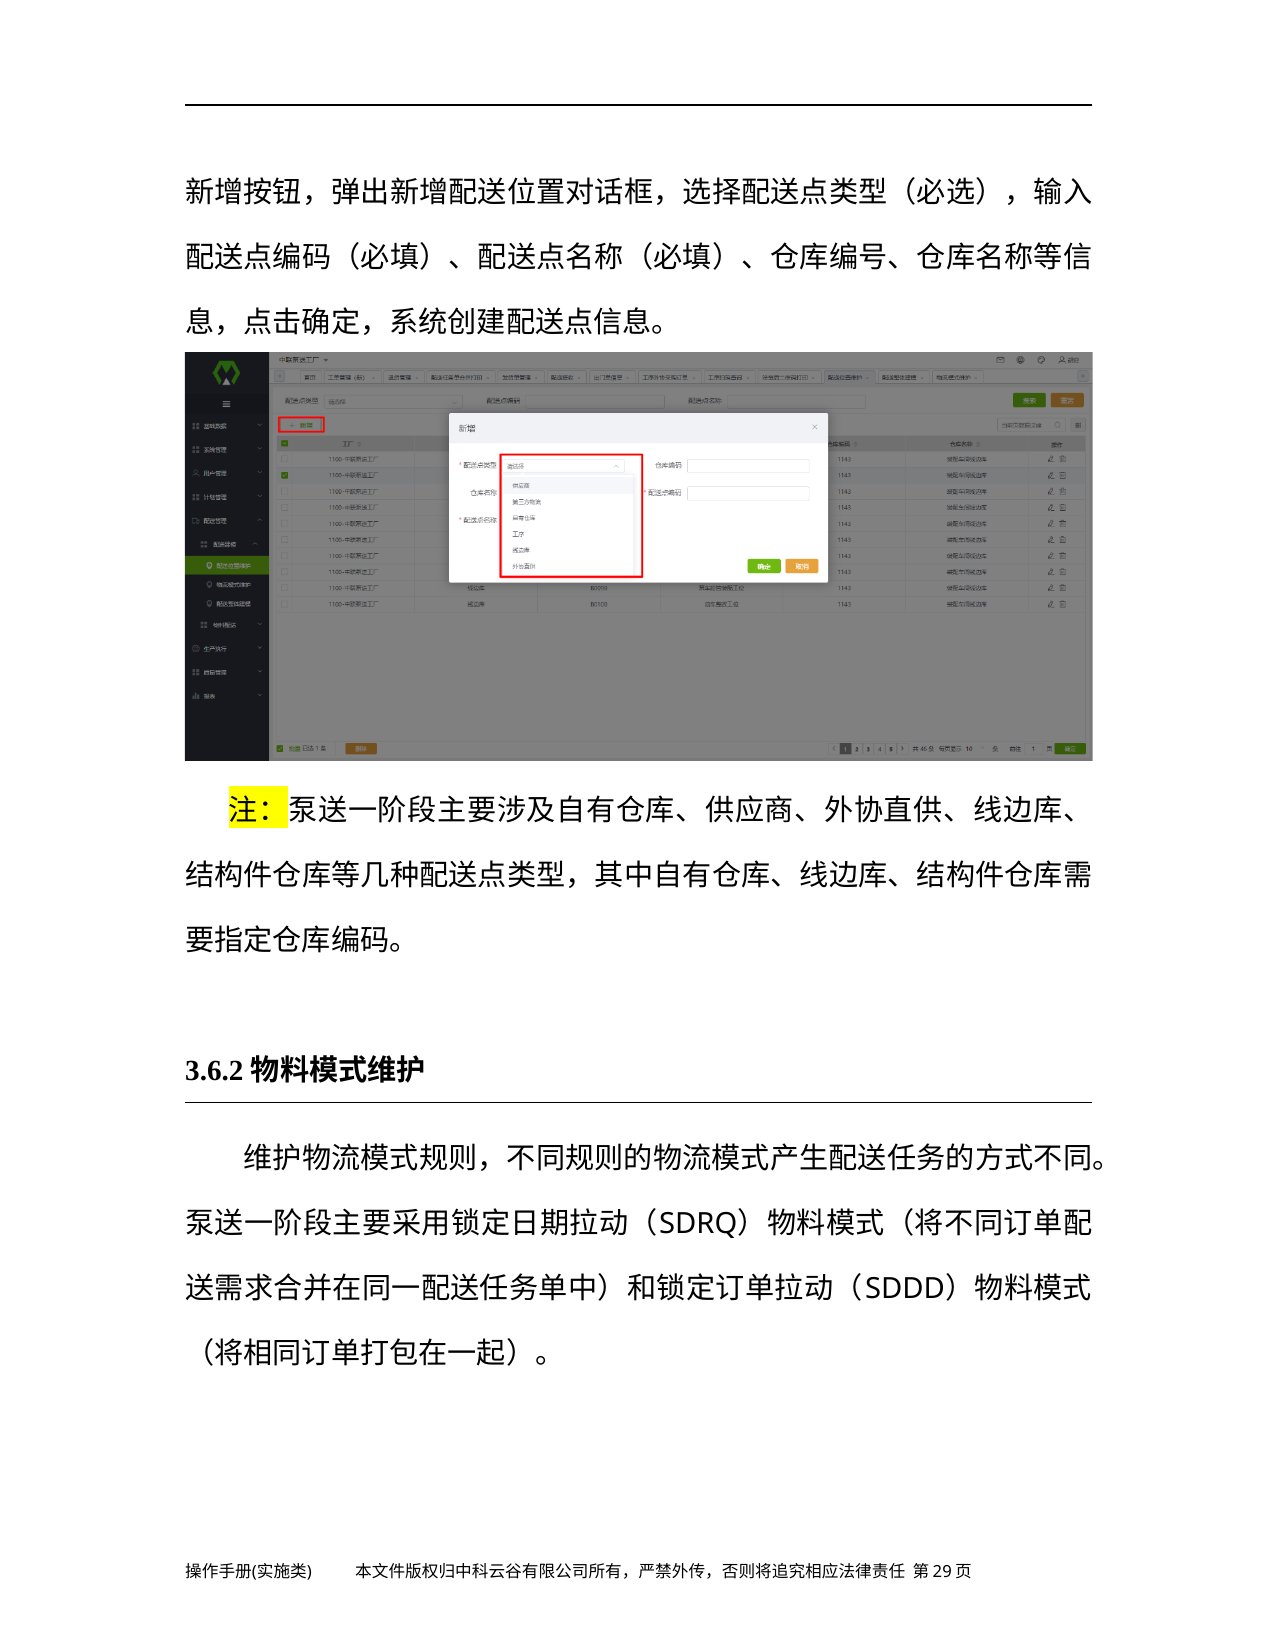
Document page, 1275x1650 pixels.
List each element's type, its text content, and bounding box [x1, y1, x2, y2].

text 注：泵送一阶段主要涉及自有仓库、供应商、外协直供、线边库、结构件仓库等几种配送点类型，其中自有仓库、线边库、结构件仓库需要指定仓库编码。 [185, 775, 1092, 970]
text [185, 157, 1092, 352]
text 维护物流模式规则，不同规则的物流模式产生配送任务的方式不同。泵送一阶段主要采用锁定日期拉动（SDRQ）物料模式（将不同订单配送需求合并在同一配送任务单中）和锁定订单拉动（SDDD）物料模式（将相同订单打包在一起）。 [185, 1123, 1092, 1383]
text 物料模式维护 [185, 1035, 1092, 1102]
picture [184, 352, 1093, 761]
